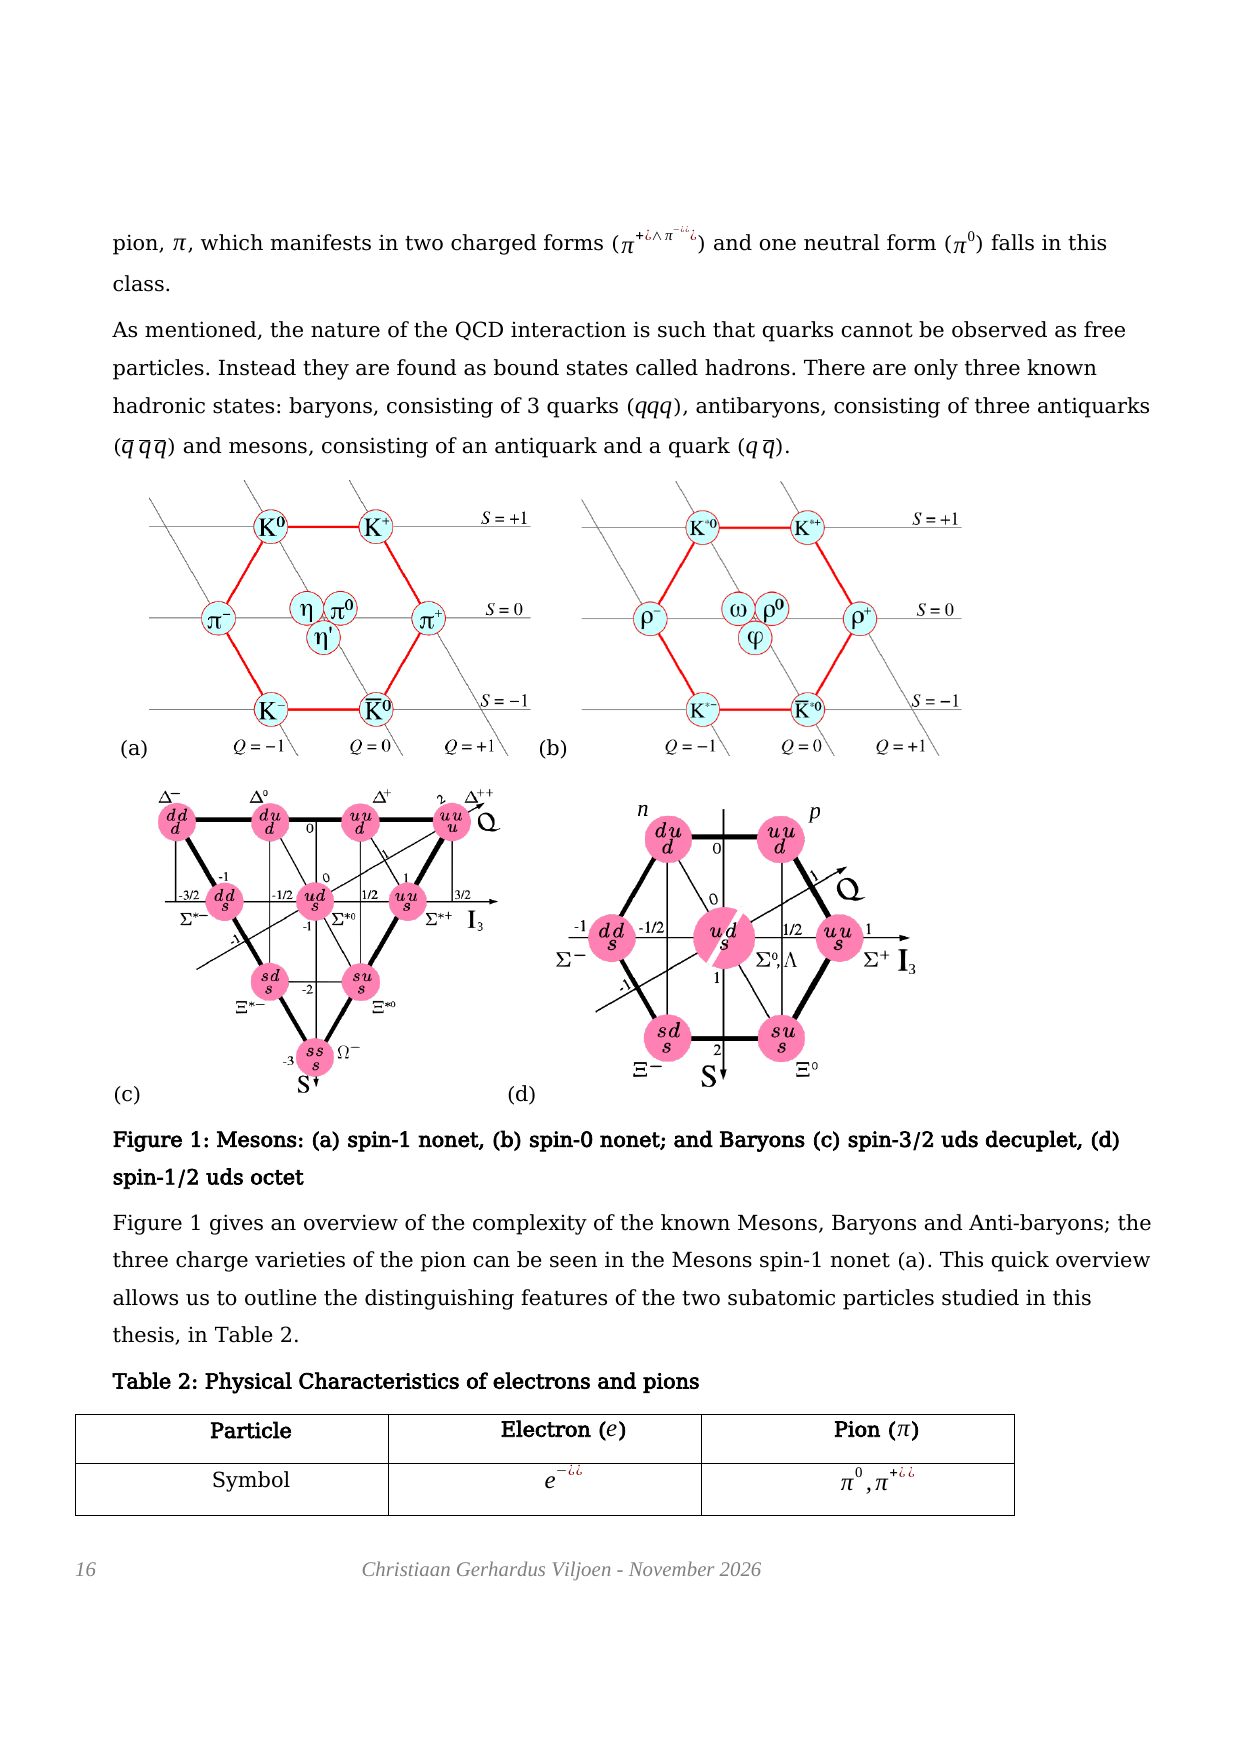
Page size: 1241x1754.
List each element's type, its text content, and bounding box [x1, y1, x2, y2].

table_cell [389, 1464, 701, 1515]
picture [148, 780, 507, 1101]
text As mentioned, the nature of the QCD interaction is such that quarks cannot be observed as free particles. Instead they are found as bound states called hadrons. There are only three known hadronic states: baryons, consisting of 3 quarks (), antibaryons, consisting of three antiquarks () and mesons, consisting of an antiquark and a quark (). [112, 317, 1165, 459]
picture [543, 789, 926, 1101]
text Table 2: Physical Characteristics of electrons and pions [112, 1368, 1165, 1393]
table_cell [702, 1464, 1014, 1515]
table_header Pion () [702, 1415, 1014, 1463]
picture [581, 481, 962, 756]
table_header Particle [76, 1415, 388, 1463]
text Figure 1 gives an overview of the complexity of the known Mesons, Baryons and Anti-baryons; the three charge varieties of the pion can be seen in the Mesons spin-1 nonet (a). This quick overview allows us to outline the distinguishing features of the two subatomic particles studied in this thesis, in Table 2. [112, 1209, 1165, 1347]
table_header Electron () [389, 1415, 701, 1463]
picture [149, 480, 531, 756]
text Figure 1: Mesons: (a) spin-1 nonet, (b) spin-0 nonet; and Baryons (c) spin-3/2 uds decuplet, (d) spin-1/2 uds octet [112, 1126, 1165, 1189]
table_cell Symbol [76, 1464, 388, 1515]
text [112, 227, 1165, 296]
